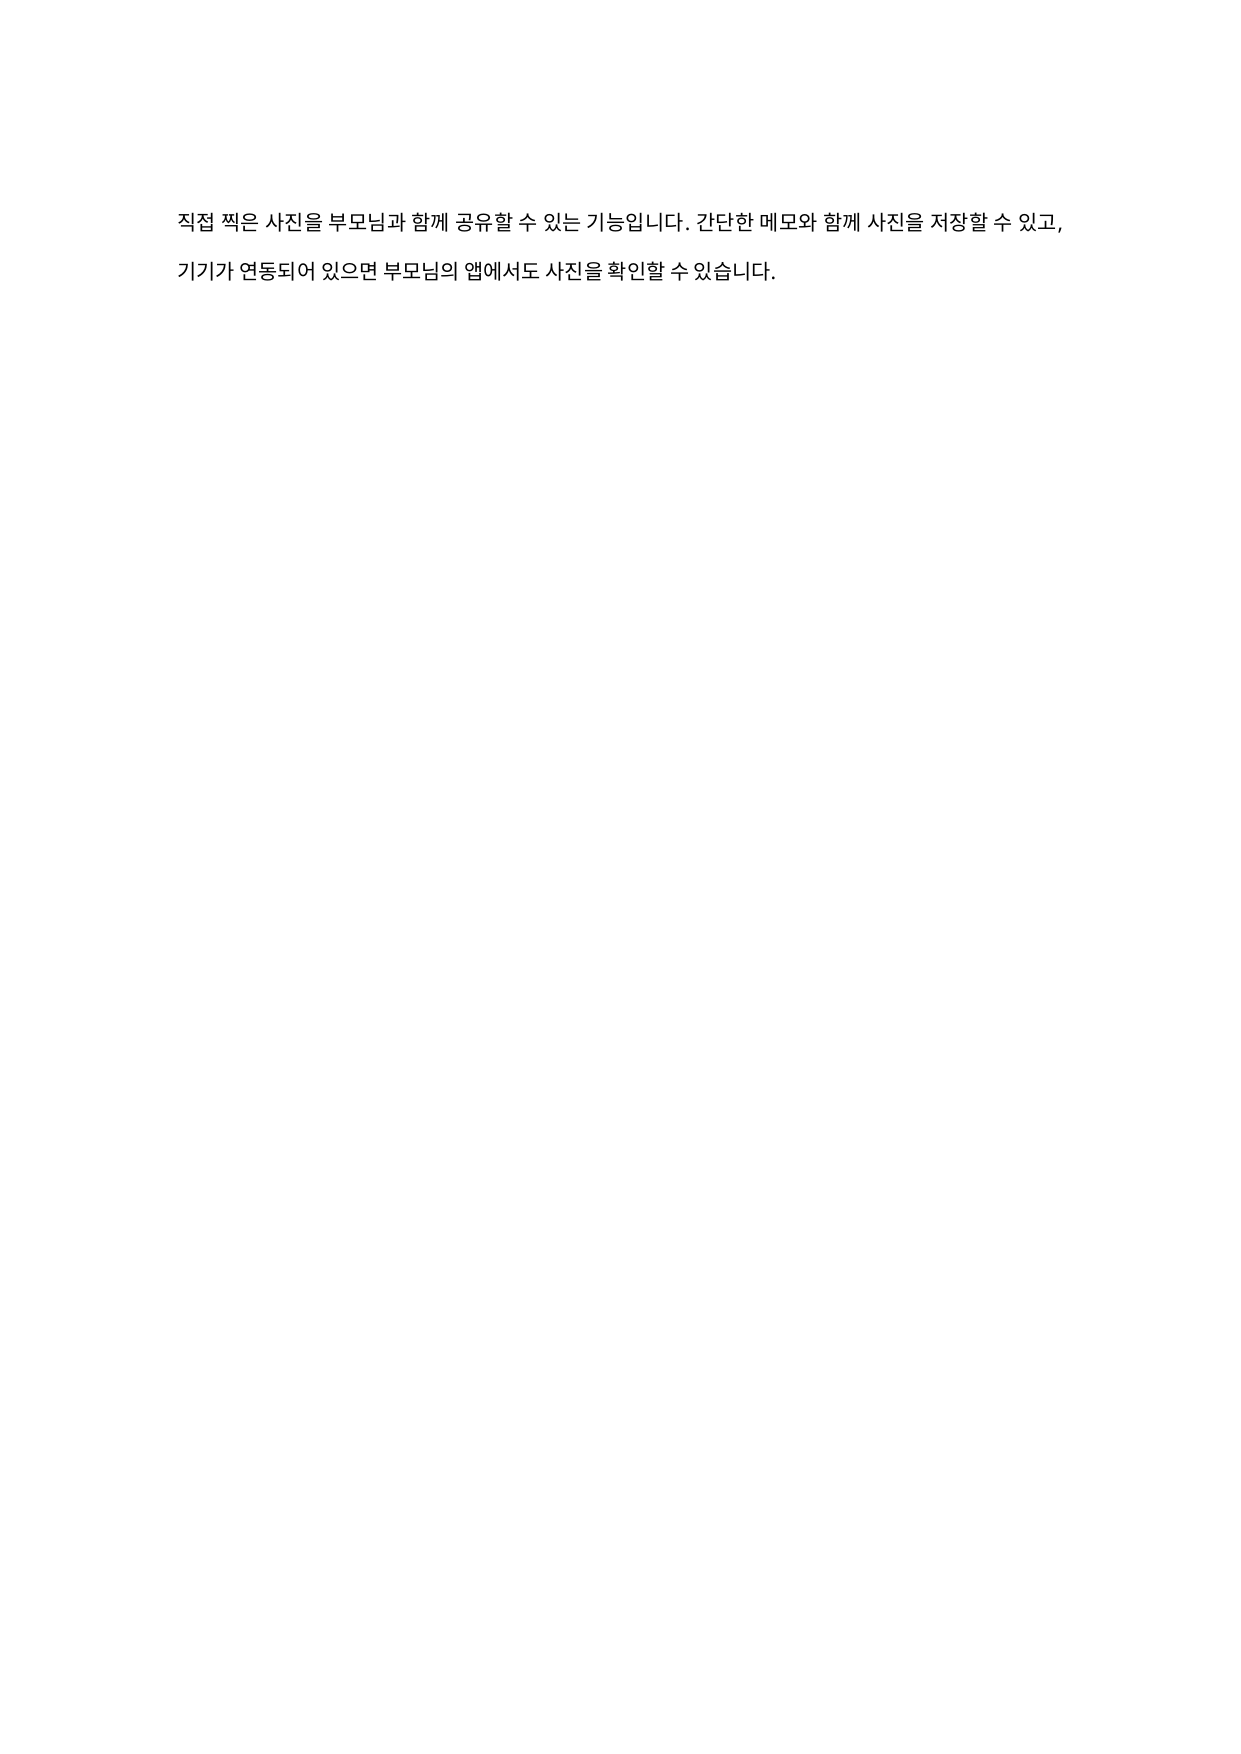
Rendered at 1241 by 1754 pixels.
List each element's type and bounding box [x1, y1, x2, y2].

list [177, 207, 1063, 285]
